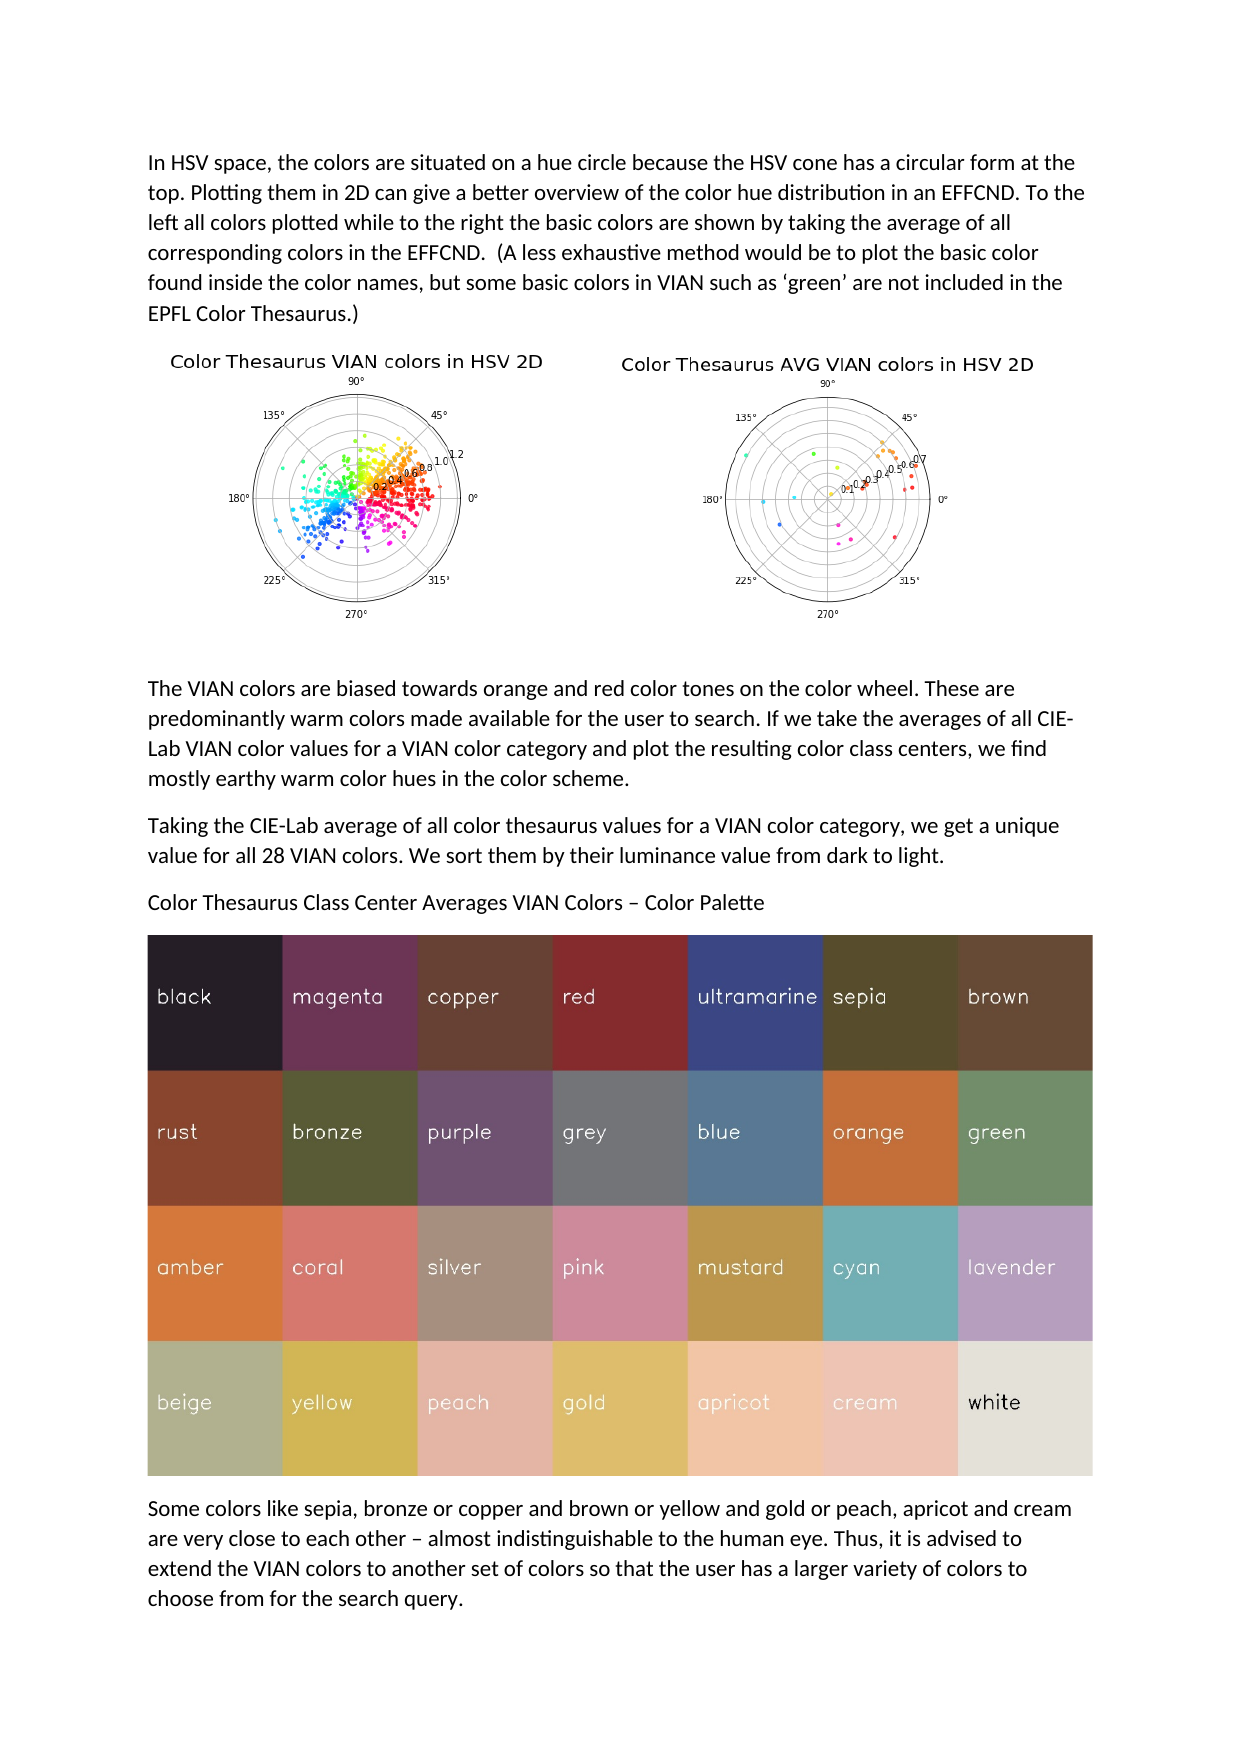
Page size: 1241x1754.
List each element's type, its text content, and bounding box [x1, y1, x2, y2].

picture [614, 351, 1036, 623]
picture [147, 935, 1093, 1476]
text In HSV space, the colors are situated on a hue circle because the HSV cone has a circular form at the top. Plotting them in 2D can give a better overview of the color hue distribution in an EFFCND. To the left all colors plotted while to the right the basic colors are shown by taking the average of all corresponding colors in the EFFCND. (A less exhaustive method would be to plot the basic color found inside the color names, but some basic colors in VIAN such as ‘green’ are not included in the EPFL Color Thesaurus.) [148, 148, 1093, 327]
text Some colors like sepia, bronze or copper and brown or yellow and gold or peach, apricot and cream are very close to each other – almost indistinguishable to the human eye. Thus, it is advised to extend the VIAN colors to another set of colors so that the user has a larger variety of colors to choose from for the search query. [148, 1494, 1093, 1613]
text The VIAN colors are biased towards orange and red color tones on the color wheel. These are predominantly warm colors made available for the user to search. If we take the averages of all CIE-Lab VIAN color values for a VIAN color category and plot the resulting color class centers, we find mostly earthy warm color hues in the color scheme. [148, 674, 1093, 792]
text Taking the CIE-Lab average of all color thesaurus values for a VIAN color category, we get a unique value for all 28 VIAN colors. We sort them by their luminance value from dark to light. [148, 811, 1093, 869]
text Color Thesaurus Class Center Averages VIAN Colors – Color Palette [148, 888, 1093, 916]
picture [163, 347, 548, 626]
